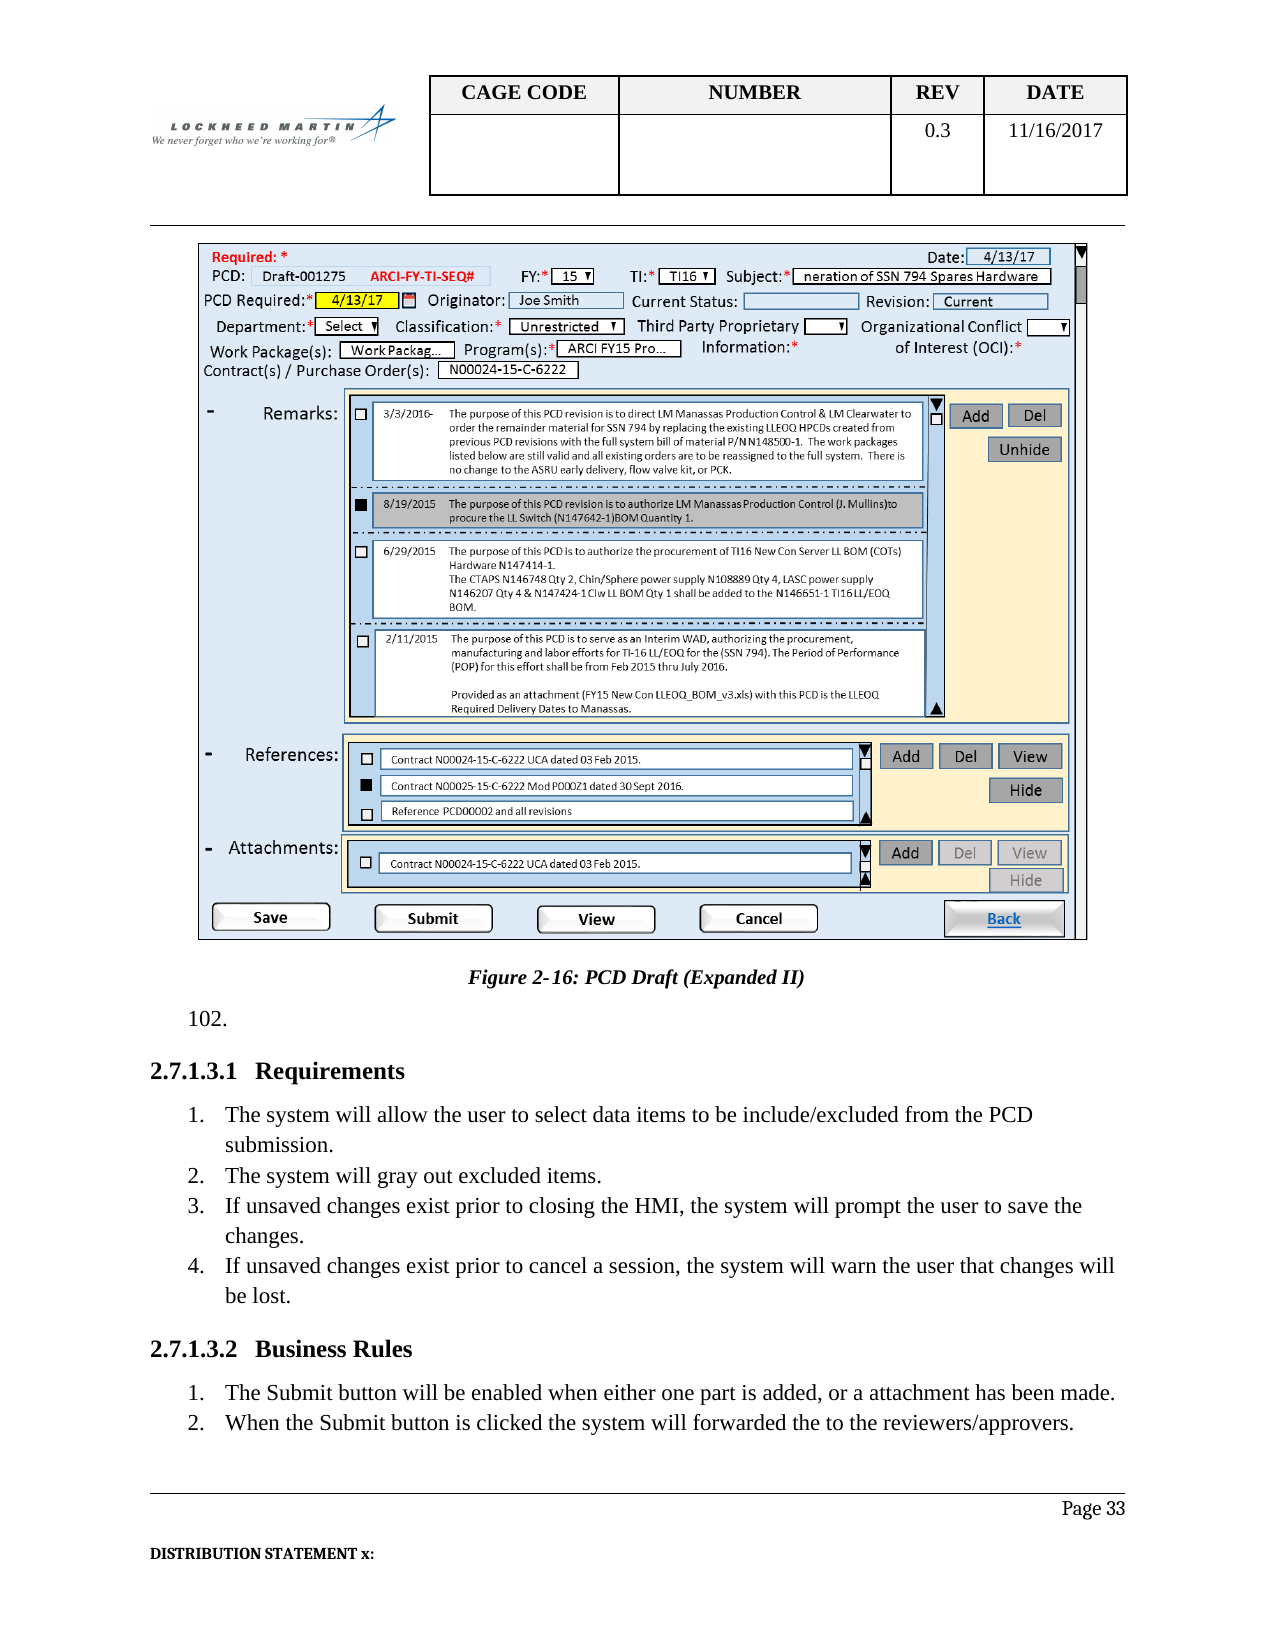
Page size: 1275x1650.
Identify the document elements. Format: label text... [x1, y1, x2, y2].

list If unsaved changes exist prior to closing the HMI, the system will prompt the user to save the changes. [187, 1192, 1125, 1248]
list The system will gray out excluded items. [187, 1162, 1125, 1188]
subtitle Business Rules [150, 1334, 1125, 1362]
list When the Submit button is clicked the system will forwarded the to the reviewers/approvers. [187, 1409, 1125, 1436]
subtitle Requirements [150, 1056, 1125, 1084]
list If unsaved changes exist prior to cancel a session, the system will warn the user that changes will be lost. [187, 1252, 1125, 1309]
list The Submit button will be enabled when either one part is added, or a attachment has been made. [187, 1379, 1125, 1406]
list The system will allow the user to select data items to be include/excluded from the PCD submission. [187, 1101, 1125, 1158]
picture [152, 104, 397, 146]
picture [187, 242, 1088, 940]
